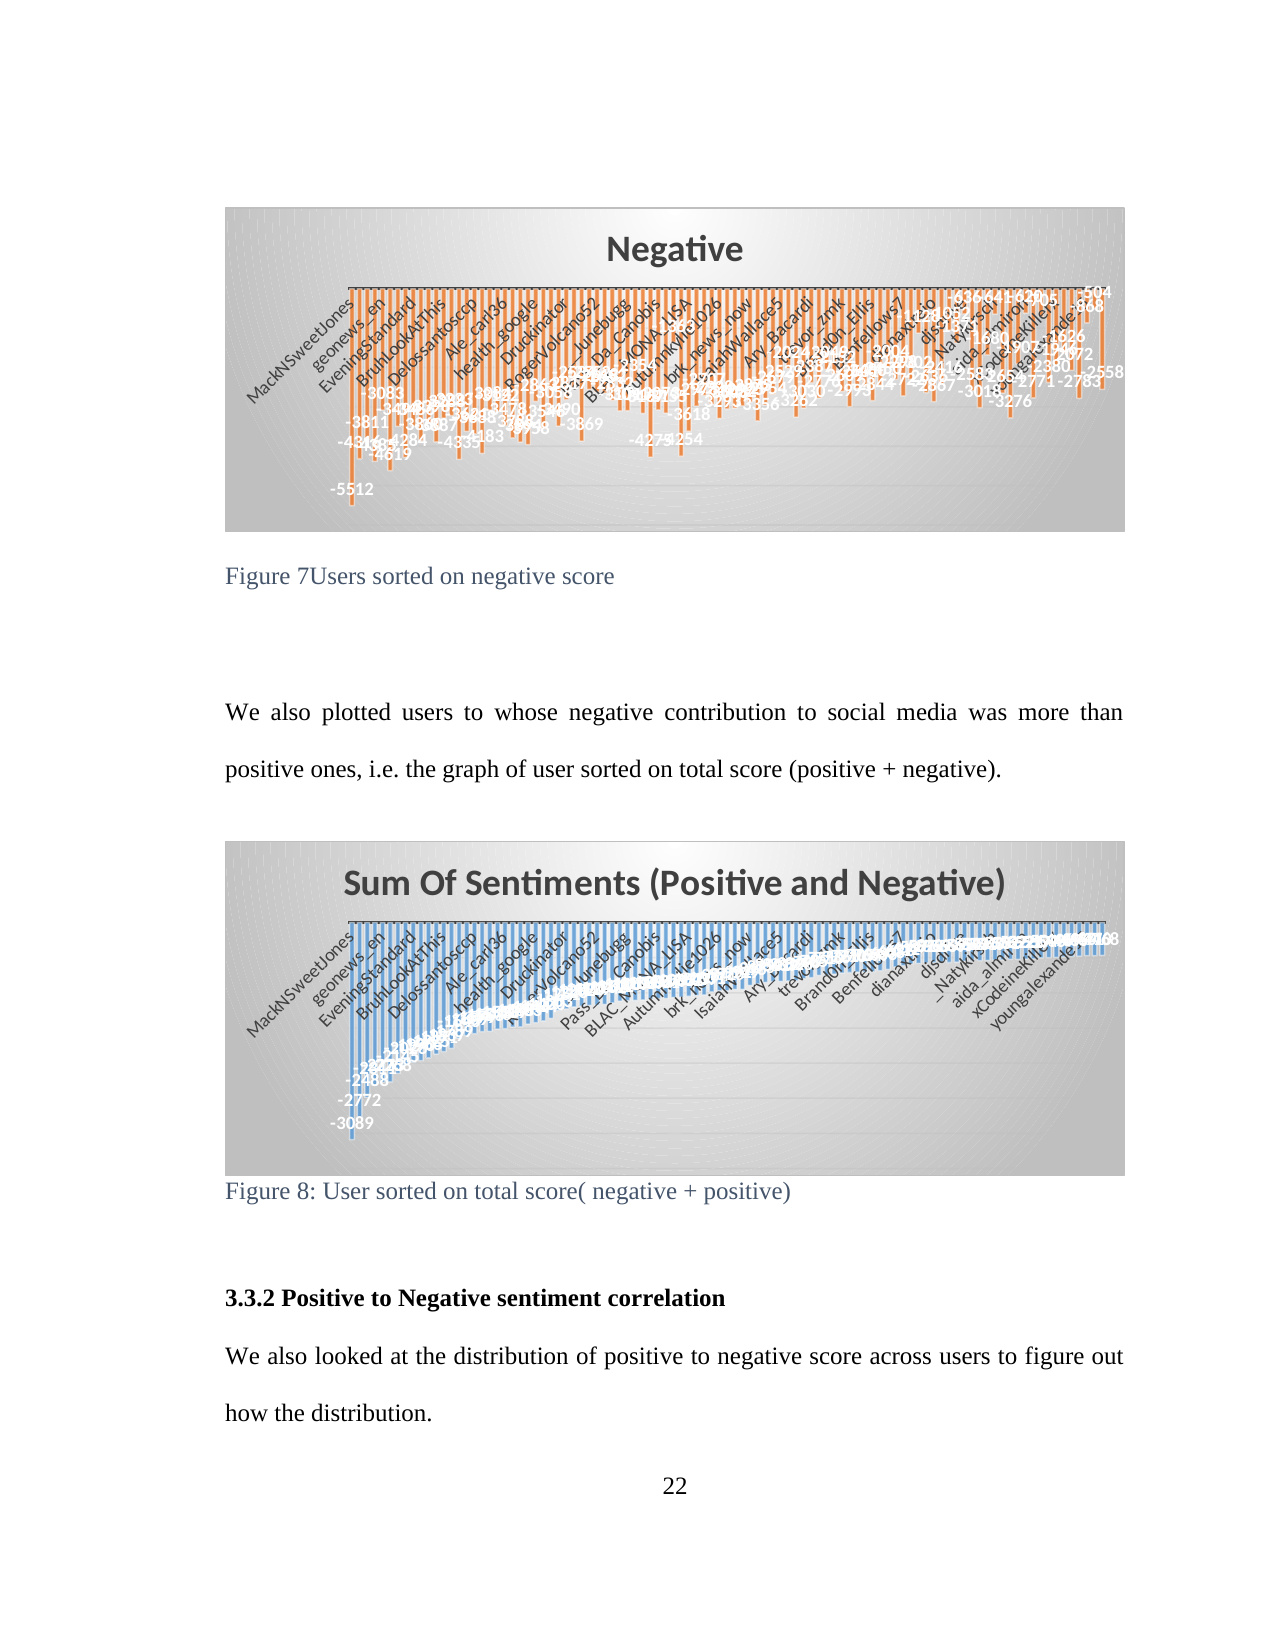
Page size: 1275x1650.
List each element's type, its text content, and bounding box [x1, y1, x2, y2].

text We also looked at the distribution of positive to negative score across users to figure out how the distribution. [225, 1341, 1125, 1427]
text We also plotted users to whose negative contribution to social media was more than positive ones, i.e. the graph of user sorted on total score (positive + negative). [225, 697, 1125, 783]
text Figure 7Users sorted on negative score [225, 561, 1125, 590]
text Figure 8: User sorted on total score( negative + positive) [225, 1176, 1125, 1205]
text 3.3.2 Positive to Negative sentiment correlation [225, 1283, 1125, 1312]
